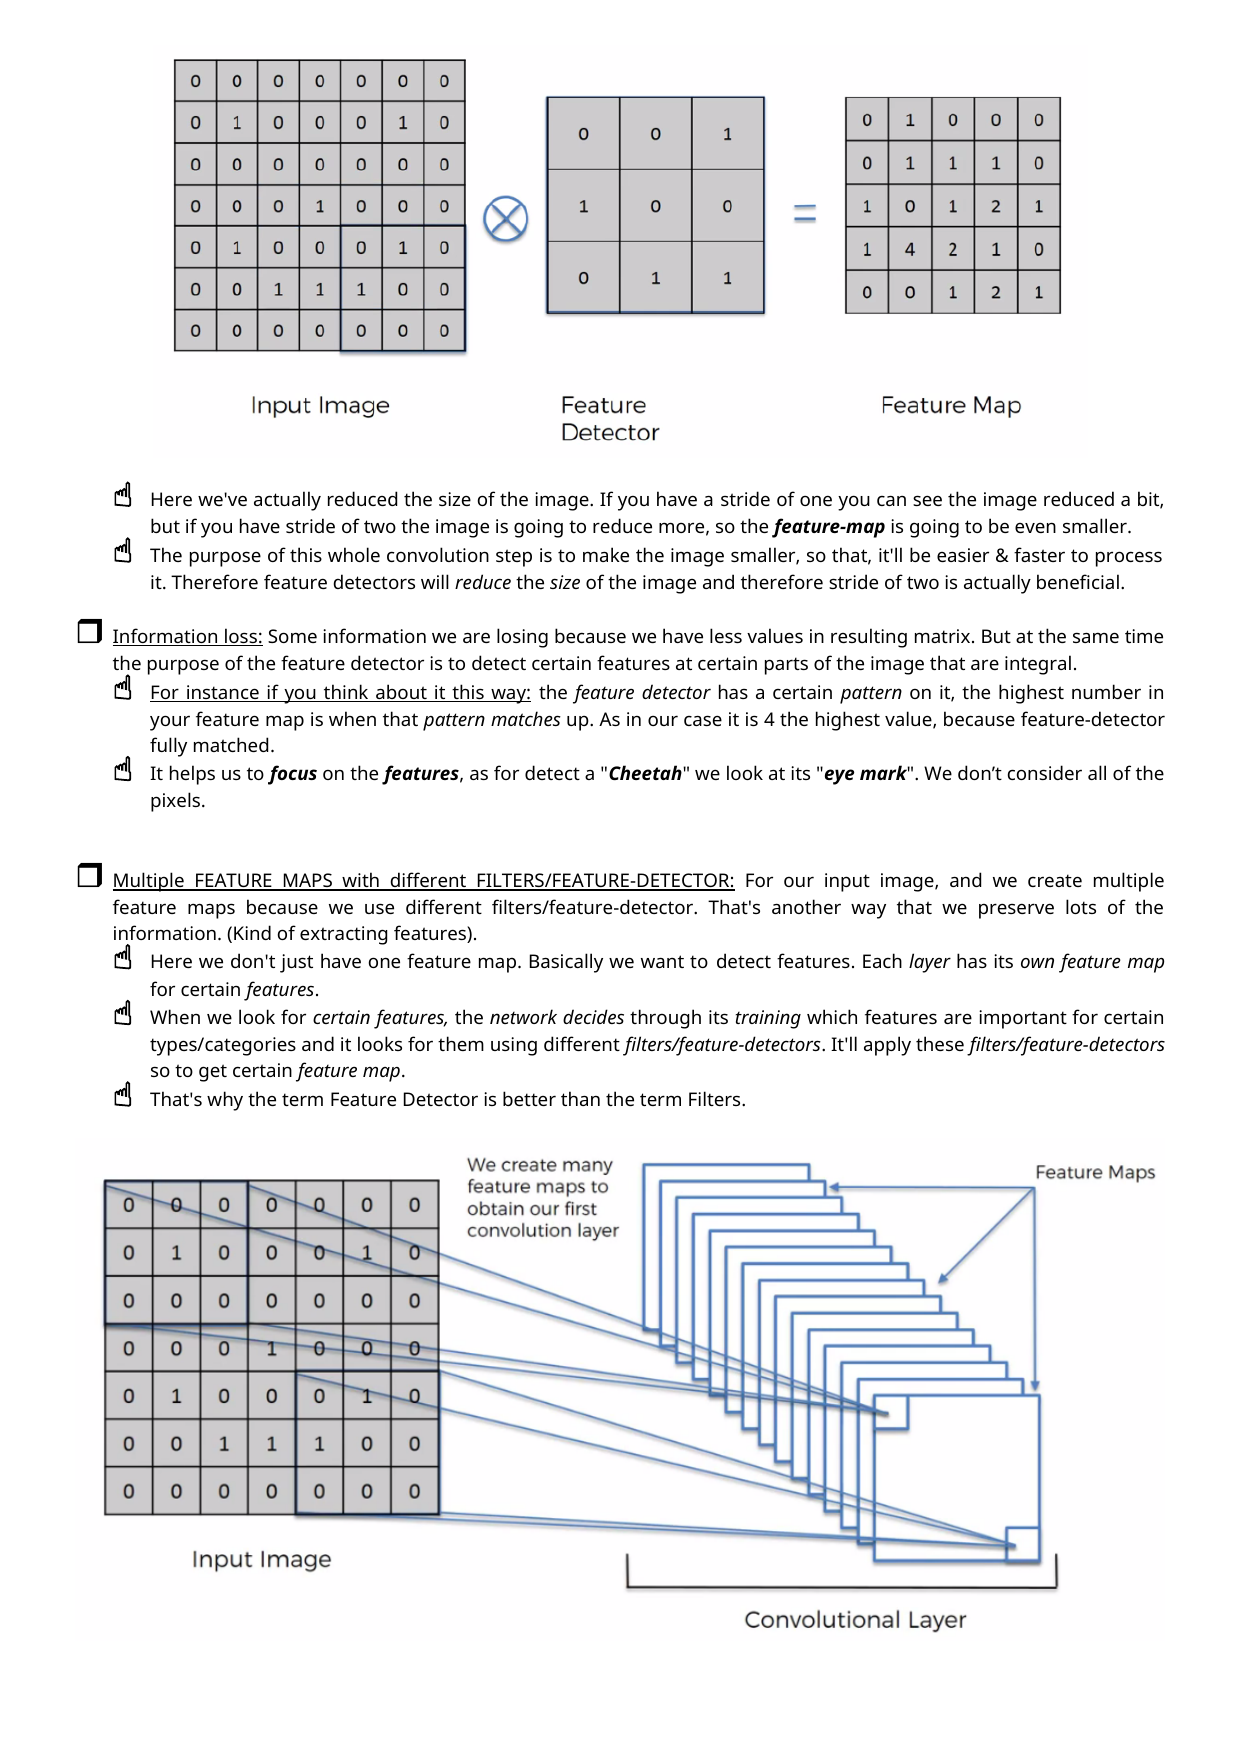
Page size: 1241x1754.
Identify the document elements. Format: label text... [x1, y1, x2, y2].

list It helps us to focus on the features, as for detect a "Cheetah" we look at its "eye mark". We don’t consider all of the pixels. [112, 757, 1165, 813]
list Information loss: Some information we are losing because we have less values in resulting matrix. But at the same time the purpose of the feature detector is to detect certain features at certain parts of the image that are integral. [75, 620, 1165, 676]
list That's why the term Feature Detector is better than the term Filters. [112, 1083, 1165, 1113]
list Here we don't just have one feature map. Basically we want to detect features. Each layer has its own feature map for certain features. [112, 946, 1165, 1001]
picture [75, 1138, 1166, 1641]
list For instance if you think about it this way: the feature detector has a certain pattern on it, the highest number in your feature map is when that pattern matches up. As in our case it is 4 the highest value, because feature-detector fully matched. [112, 676, 1165, 757]
list The purpose of this whole convolution step is to make the image smaller, so that, it'll be easier & faster to process it. Therefore feature detectors will reduce the size of the image and therefore stride of two is actually beneficial. [112, 539, 1165, 595]
list When we look for certain features, the network decides through its training which features are important for certain types/categories and it looks for them using different filters/feature-detectors. It'll apply these filters/feature-detectors so to get certain feature map. [112, 1001, 1165, 1083]
picture [152, 45, 1088, 458]
list Multiple FEATURE MAPS with different FILTERS/FEATURE-DETECTOR: For our input image, and we create multiple feature maps because we use different filters/feature-detector. That's another way that we preserve lots of the information. (Kind of extracting features). [75, 864, 1165, 946]
list Here we've actually reduced the size of the image. If you have a stride of one you can see the image reduced a bit, but if you have stride of two the image is going to reduce more, so the feature-map is going to be even smaller. [112, 483, 1165, 539]
